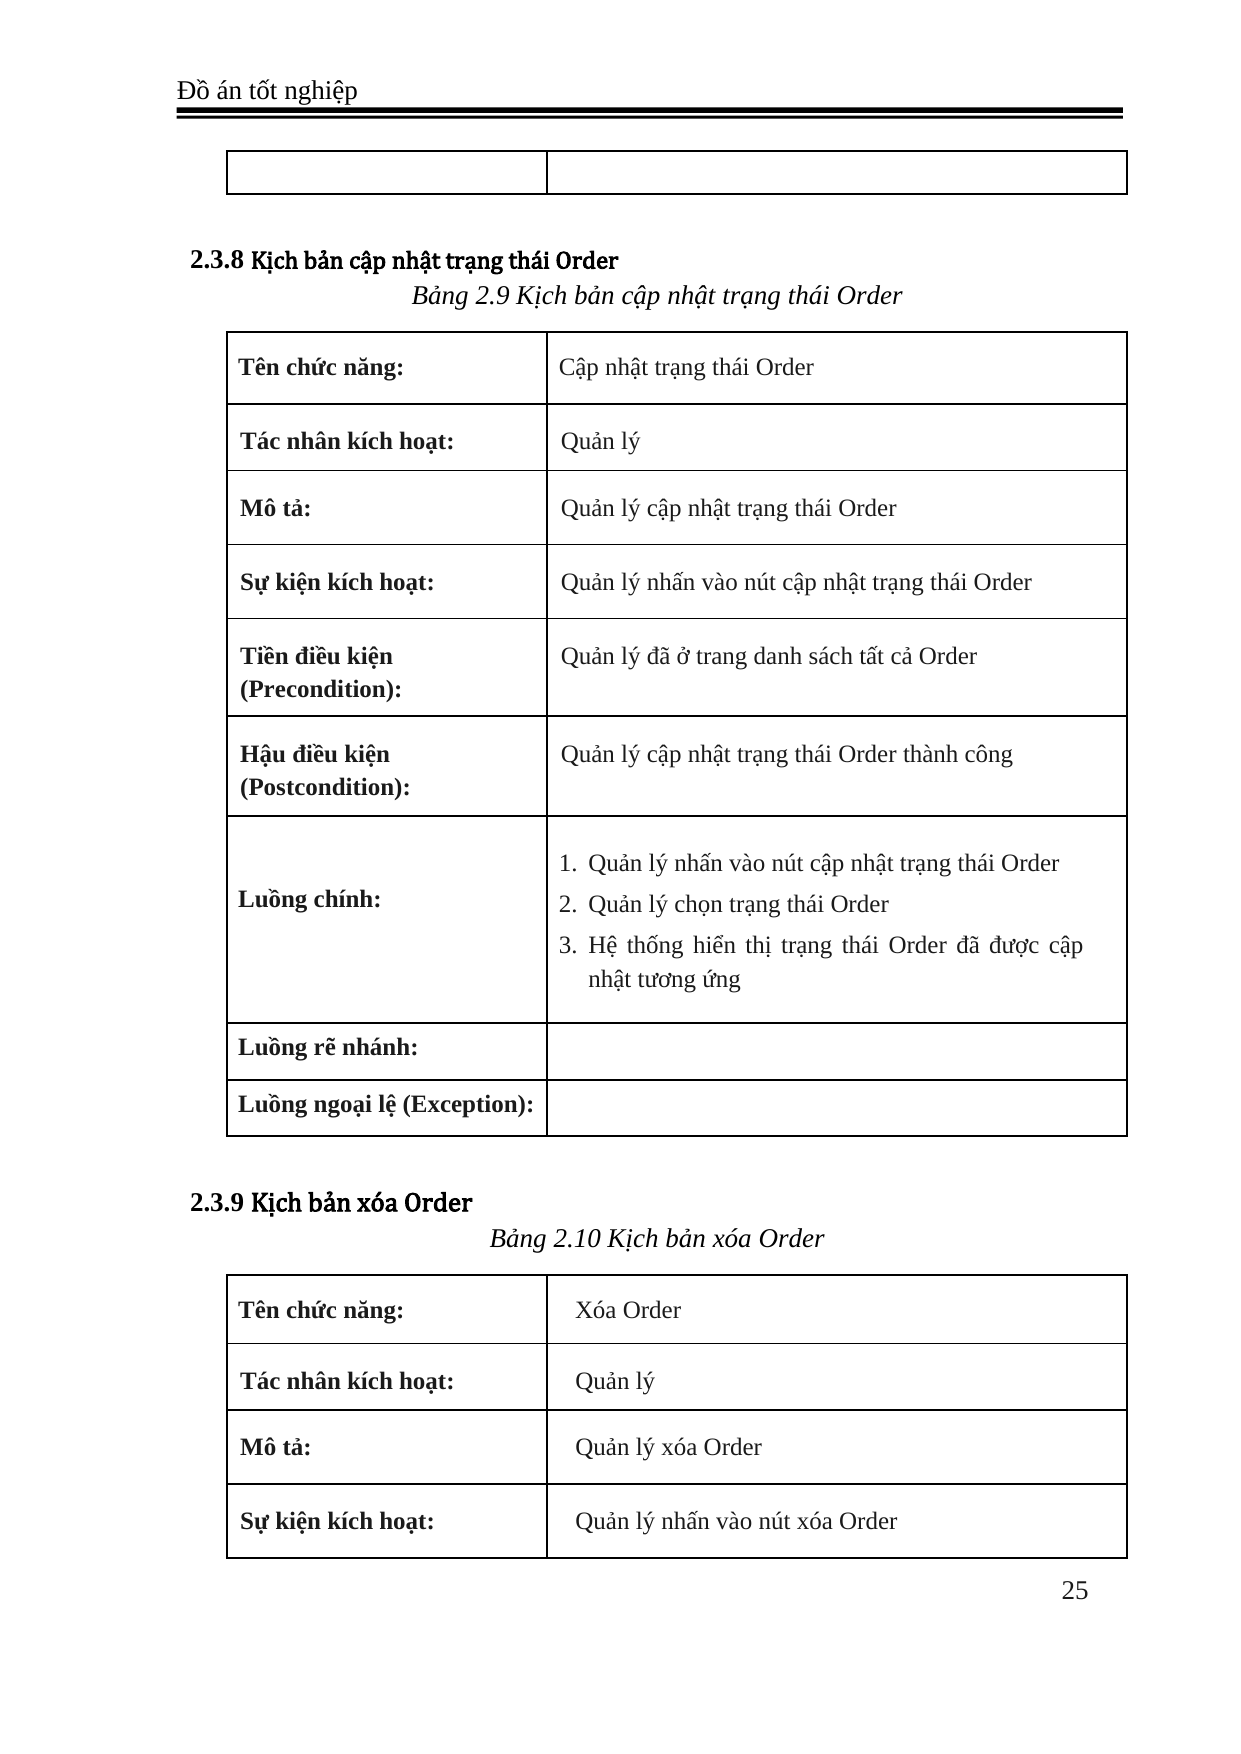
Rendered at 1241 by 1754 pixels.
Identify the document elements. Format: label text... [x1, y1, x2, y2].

table_cell [228, 1344, 546, 1409]
table_cell [548, 1485, 1126, 1557]
table_cell Quản lý nhấn vào nút cập nhật trạng thái Order Quản lý chọn trạng thái Order Hệ thống hiển thị trạng thái Order đã được cập nhật tương ứng [548, 817, 1126, 1022]
table_cell Luồng rẽ nhánh: [228, 1024, 546, 1079]
table_cell [548, 545, 1126, 617]
table_cell Luồng ngoại lệ (Exception): [228, 1081, 546, 1135]
table_cell Luồng chính: [228, 817, 546, 1022]
table_cell [228, 471, 546, 543]
table_cell [548, 1081, 1126, 1135]
table_cell [548, 1024, 1126, 1079]
table_header Tên chức năng: [228, 1276, 546, 1342]
table_cell [228, 619, 546, 715]
table_cell [548, 717, 1126, 815]
table_header Xóa Order [548, 1276, 1126, 1342]
table_cell [228, 545, 546, 617]
table_cell [228, 717, 546, 815]
text Bảng 2.9 Kịch bản cập nhật trạng thái Order [228, 279, 1088, 310]
table_cell [548, 1344, 1126, 1409]
text Bảng 2.10 Kịch bản xóa Order [228, 1222, 1088, 1253]
table_header Tên chức năng: [228, 333, 546, 403]
table_cell [228, 1485, 546, 1557]
table_cell [548, 619, 1126, 715]
subtitle Kịch bản xóa Order [190, 1185, 1088, 1217]
table_cell [548, 471, 1126, 543]
table_cell [228, 152, 546, 193]
table_cell [548, 152, 1126, 193]
table_cell [548, 1411, 1126, 1483]
table_cell [228, 405, 546, 469]
subtitle Kịch bản cập nhật trạng thái Order [190, 243, 1088, 274]
table_header Cập nhật trạng thái Order [548, 333, 1126, 403]
table_cell [228, 1411, 546, 1483]
table_cell [548, 405, 1126, 469]
